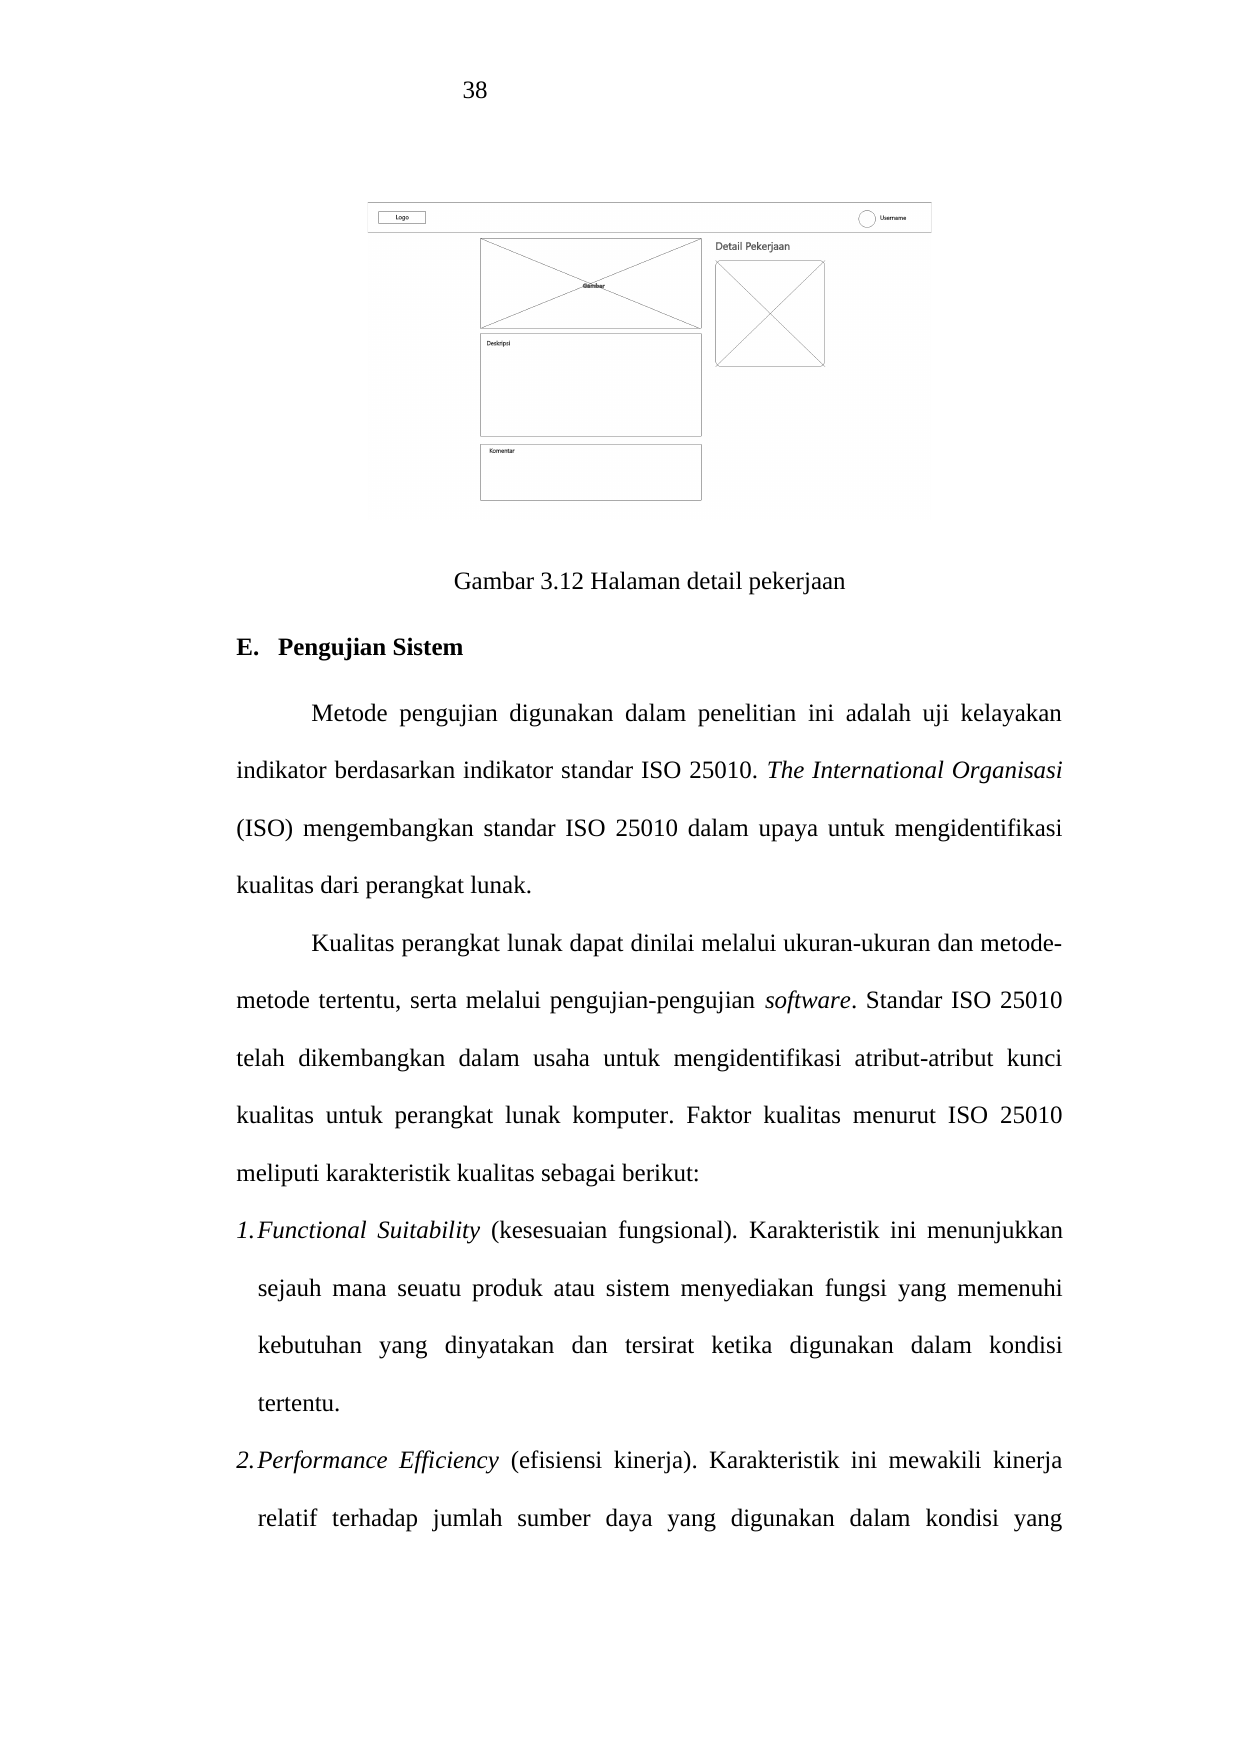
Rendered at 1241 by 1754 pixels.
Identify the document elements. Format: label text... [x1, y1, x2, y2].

subtitle Pengujian Sistem [236, 632, 1063, 661]
subtitle Gambar 3.12 Halaman detail pekerjaan [236, 566, 1063, 594]
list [236, 1445, 1063, 1532]
list Kualitas perangkat lunak dapat dinilai melalui ukuran-ukuran dan metode-metode tertentu, serta melalui pengujian-pengujian software. Standar ISO 25010 telah dikembangkan dalam usaha untuk mengidentifikasi atribut-atribut kunci kualitas untuk perangkat lunak komputer. Faktor kualitas menurut ISO 25010 meliputi karakteristik kualitas sebagai berikut: [236, 928, 1063, 1187]
picture [367, 202, 932, 520]
list Functional Suitability (kesesuaian fungsional). Karakteristik ini menunjukkan sejauh mana seuatu produk atau sistem menyediakan fungsi yang memenuhi kebutuhan yang dinyatakan dan tersirat ketika digunakan dalam kondisi tertentu. [236, 1215, 1063, 1417]
list Metode pengujian digunakan dalam penelitian ini adalah uji kelayakan indikator berdasarkan indikator standar ISO 25010. The International Organisasi (ISO) mengembangkan standar ISO 25010 dalam upaya untuk mengidentifikasi kualitas dari perangkat lunak. [236, 698, 1063, 899]
